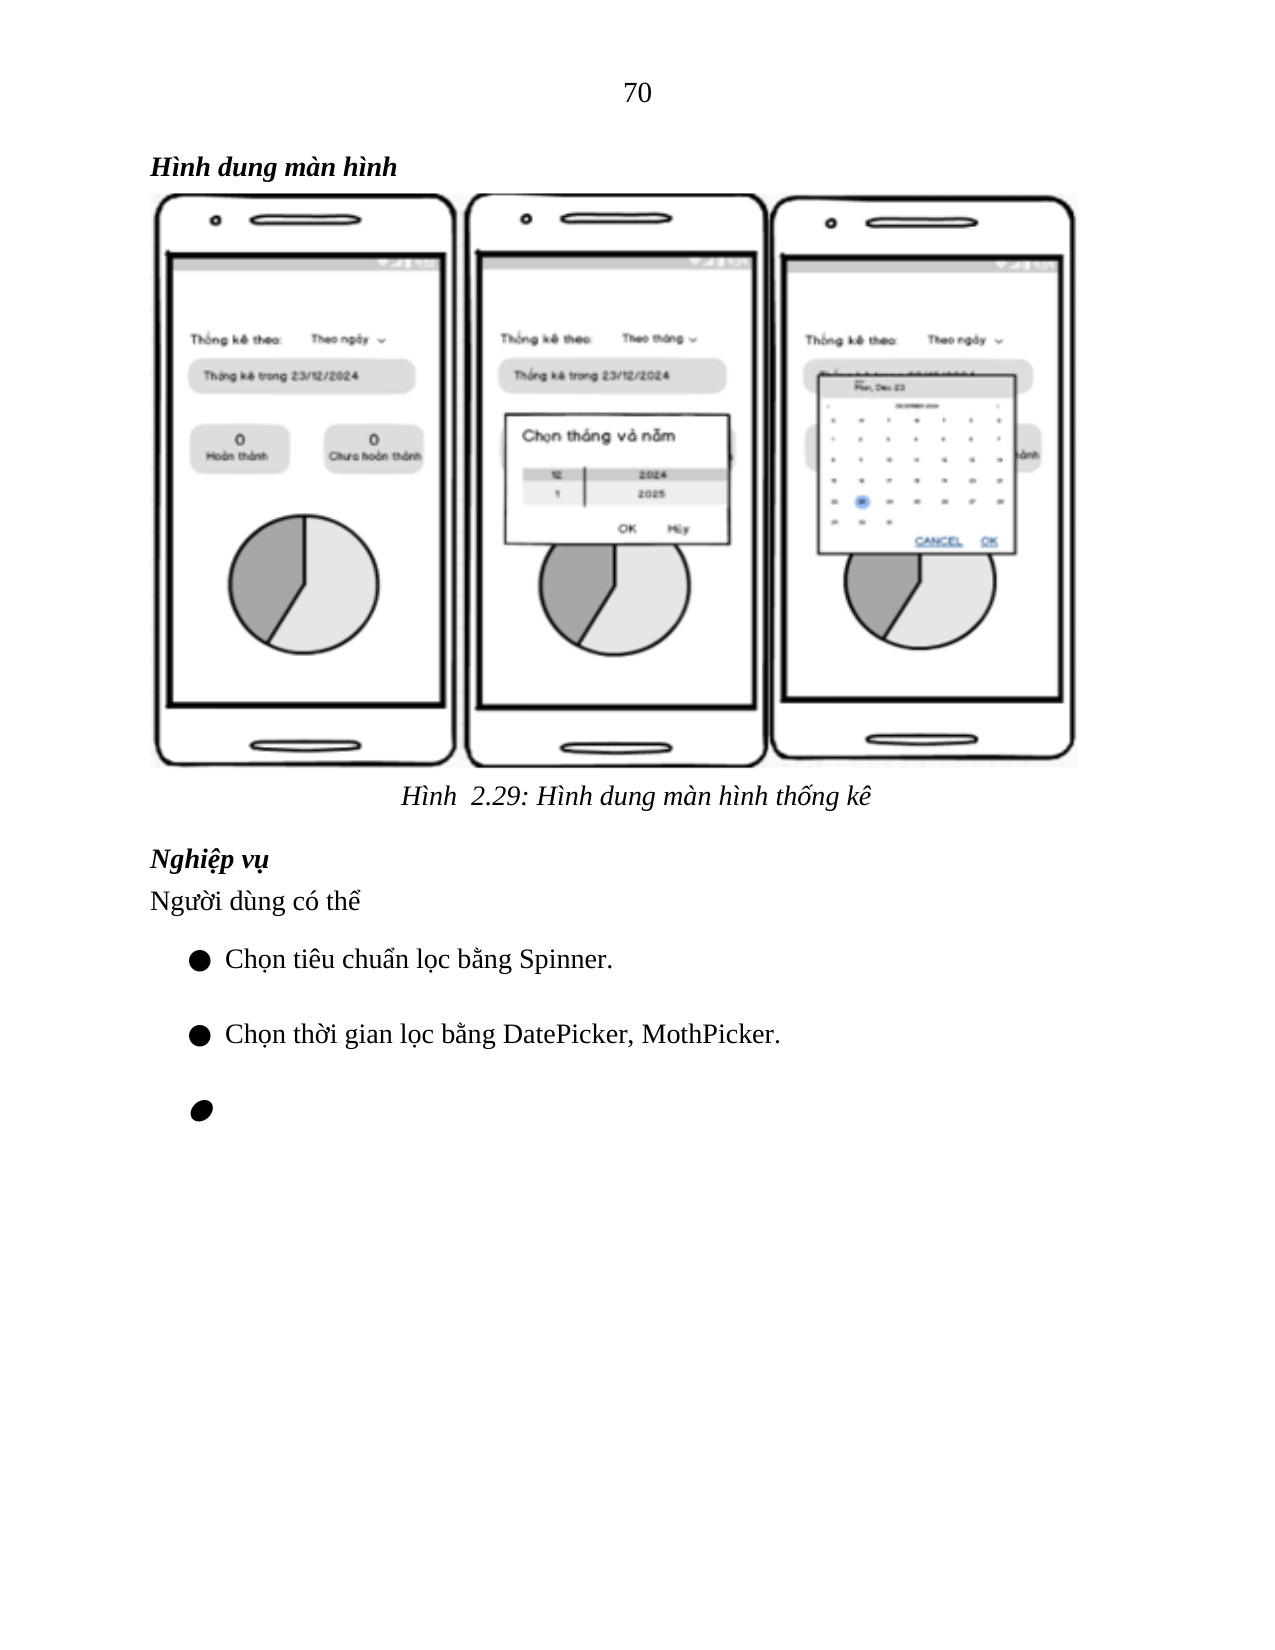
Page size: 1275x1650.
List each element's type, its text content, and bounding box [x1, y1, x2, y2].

list Chọn thời gian lọc bằng DatePicker, MothPicker. [187, 1002, 1125, 1059]
text Hình 2.29: Hình dung màn hình thống kê [150, 779, 1125, 812]
list Chọn tiêu chuẩn lọc bằng Spinner. [187, 927, 1125, 984]
text Người dùng có thể [150, 884, 1125, 917]
picture [150, 192, 1086, 770]
text Nghiệp vụ [150, 842, 1125, 875]
